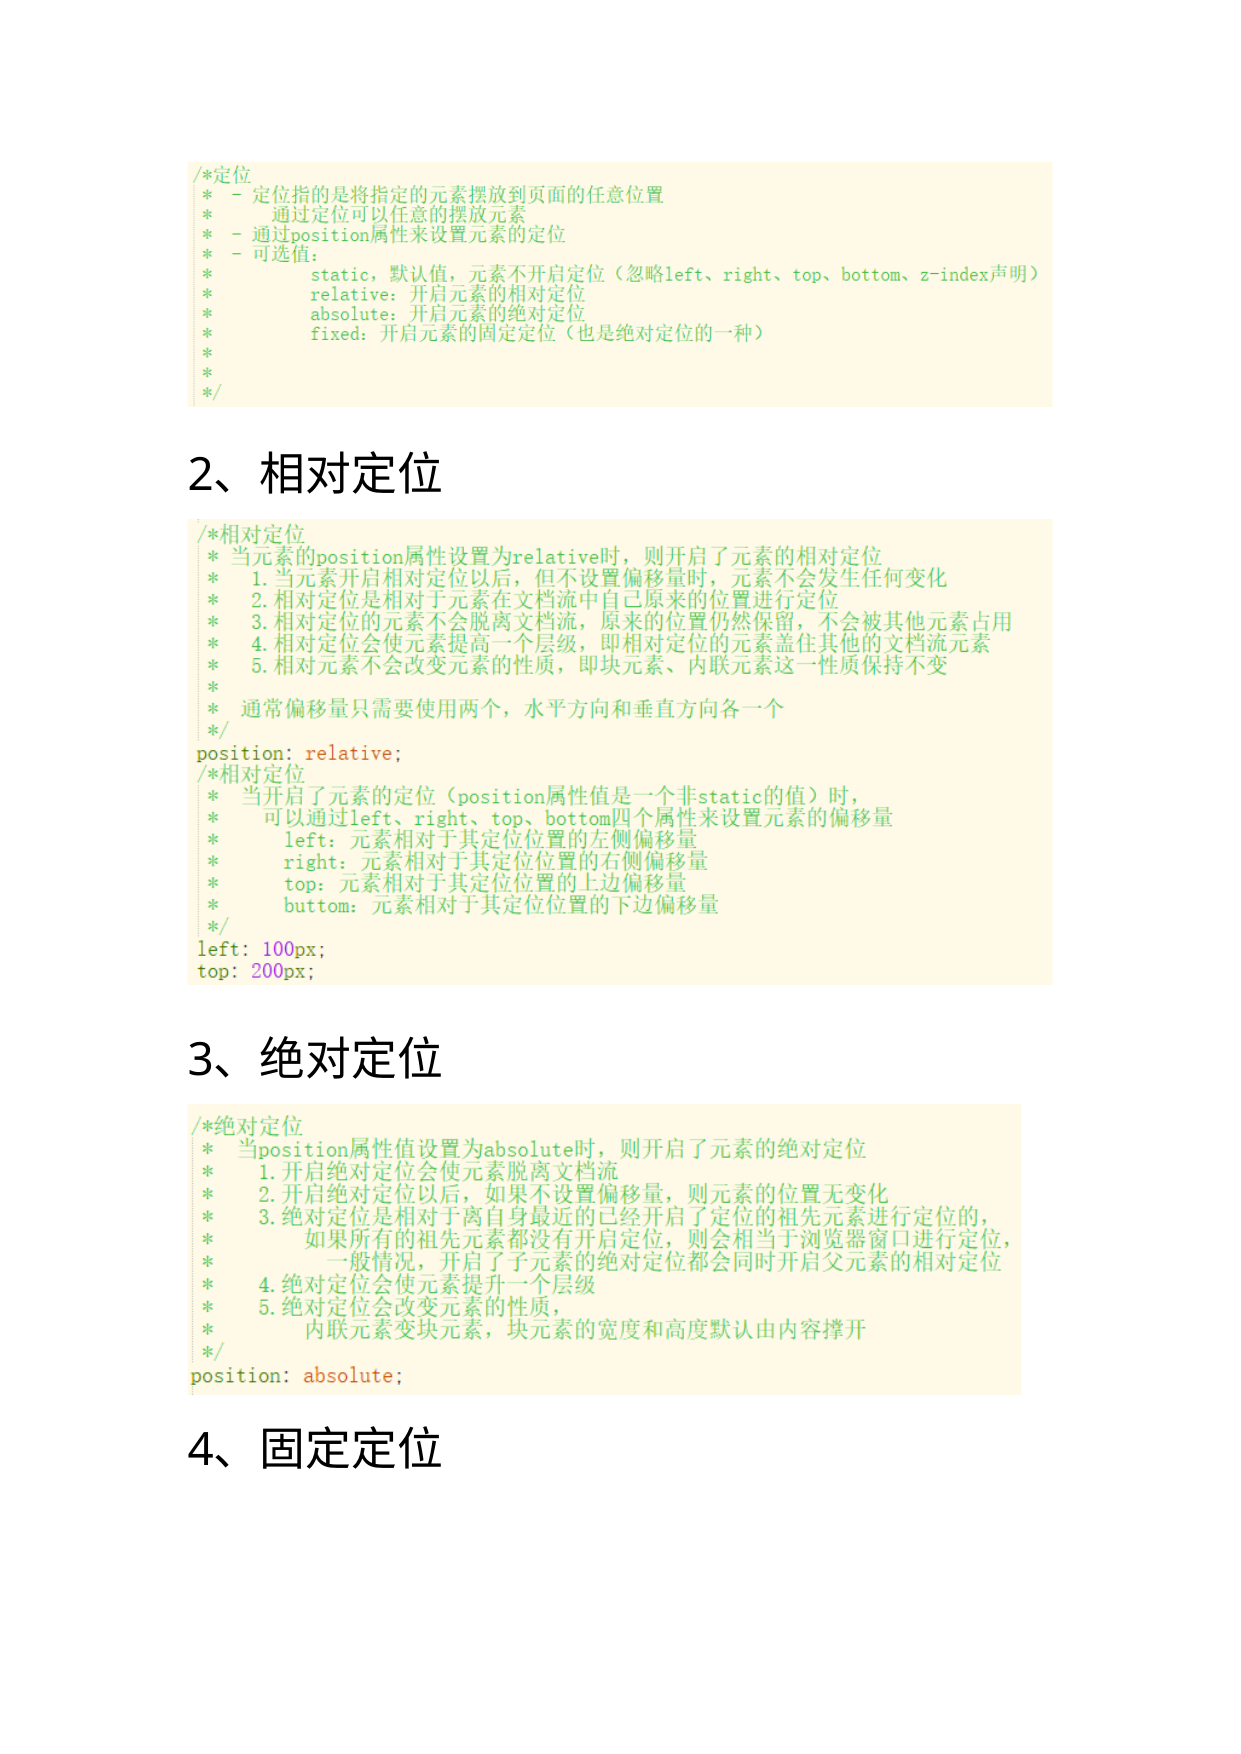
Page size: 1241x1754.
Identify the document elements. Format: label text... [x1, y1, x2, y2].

text 2、相对定位 [187, 422, 1053, 519]
picture [187, 519, 1053, 985]
picture [187, 162, 1053, 407]
picture [187, 1104, 1022, 1395]
text 4、固定定位 [187, 1397, 1053, 1494]
text 3、绝对定位 [187, 1007, 1053, 1104]
